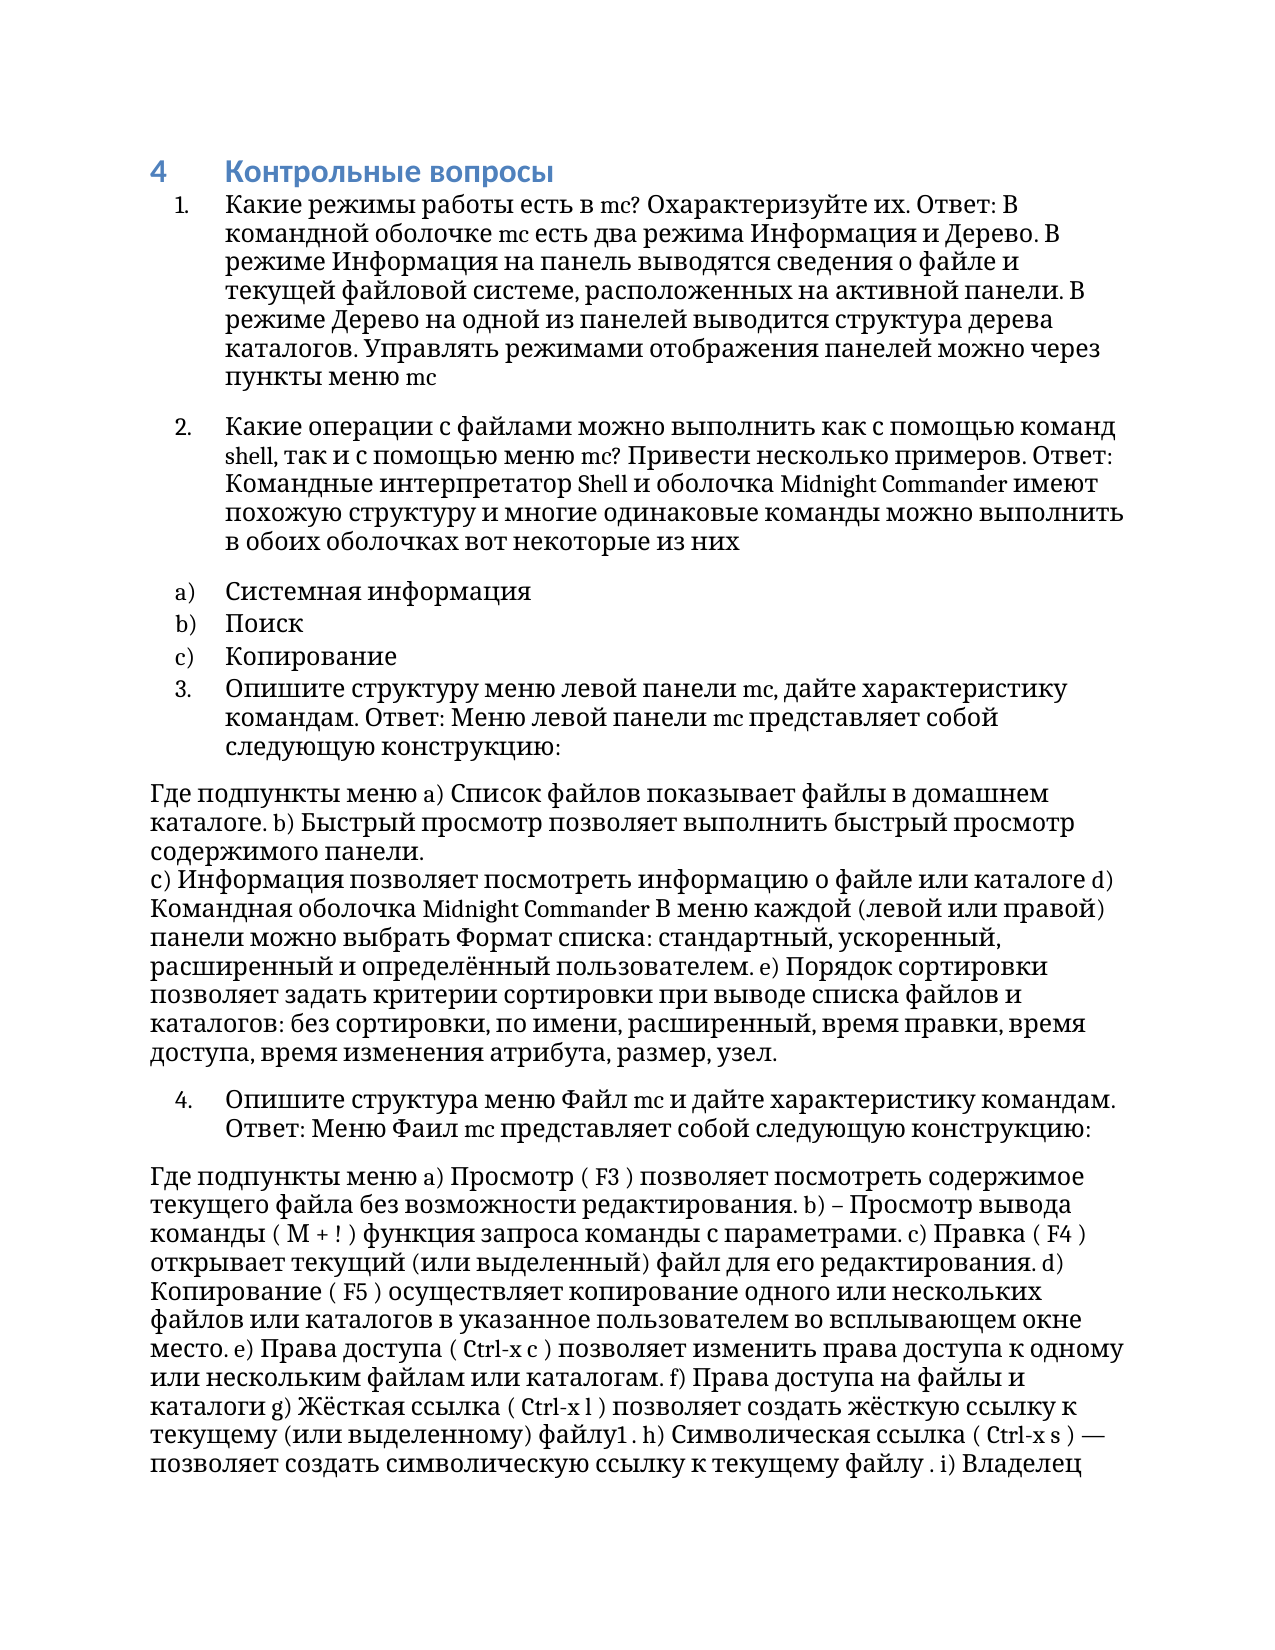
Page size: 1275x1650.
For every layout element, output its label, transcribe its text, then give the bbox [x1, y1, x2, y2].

list Опишите структура меню Файл mc и дайте характеристику командам. Ответ: Меню Фаил mc представляет собой следующую конструкцию: [175, 1086, 1125, 1144]
list Какие операции с файлами можно выполнить как с помощью команд shell, так и с помощью меню mc? Привести несколько примеров. Ответ: Командные интерпретатор Shell и оболочка Midnight Commander имеют похожую структуру и многие одинаковые команды можно выполнить в обоих оболочках вот некоторые из них [175, 413, 1125, 557]
list Копирование [175, 642, 1125, 671]
list Системная информация [175, 577, 1125, 606]
text Где подпункты меню a) Список файлов показывает файлы в домашнем каталоге. b) Быстрый просмотр позволяет выполнить быстрый просмотр содержимого панели. с) Информация позволяет посмотреть информацию о файле или каталоге d) Командная оболочка Midnight Commander В меню каждой (левой или правой) панели можно выбрать Формат списка: стандартный, ускоренный, расширенный и определённый пользователем. e) Порядок сортировки позволяет задать критерии сортировки при выводе списка файлов и каталогов: без сортировки, по имени, расширенный, время правки, время доступа, время изменения атрибута, размер, узел. [150, 780, 1125, 1067]
list Поиск [175, 610, 1125, 639]
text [150, 1162, 1125, 1479]
list Опишите структуру меню левой панели mc, дайте характеристику командам. Ответ: Меню левой панели mc представляет собой следующую конструкцию: [175, 675, 1125, 761]
subtitle 4 Контрольные вопросы [150, 150, 1125, 191]
list Какие режимы работы есть в mc? Охарактеризуйте их. Ответ: В командной оболочке mc есть два режима Информация и Дерево. В режиме Информация на панель выводятся сведения о файле и текущей файловой системе, расположенных на активной панели. В режиме Дерево на одной из панелей выводится структура дерева каталогов. Управлять режимами отображения панелей можно через пункты меню mc [175, 191, 1125, 392]
